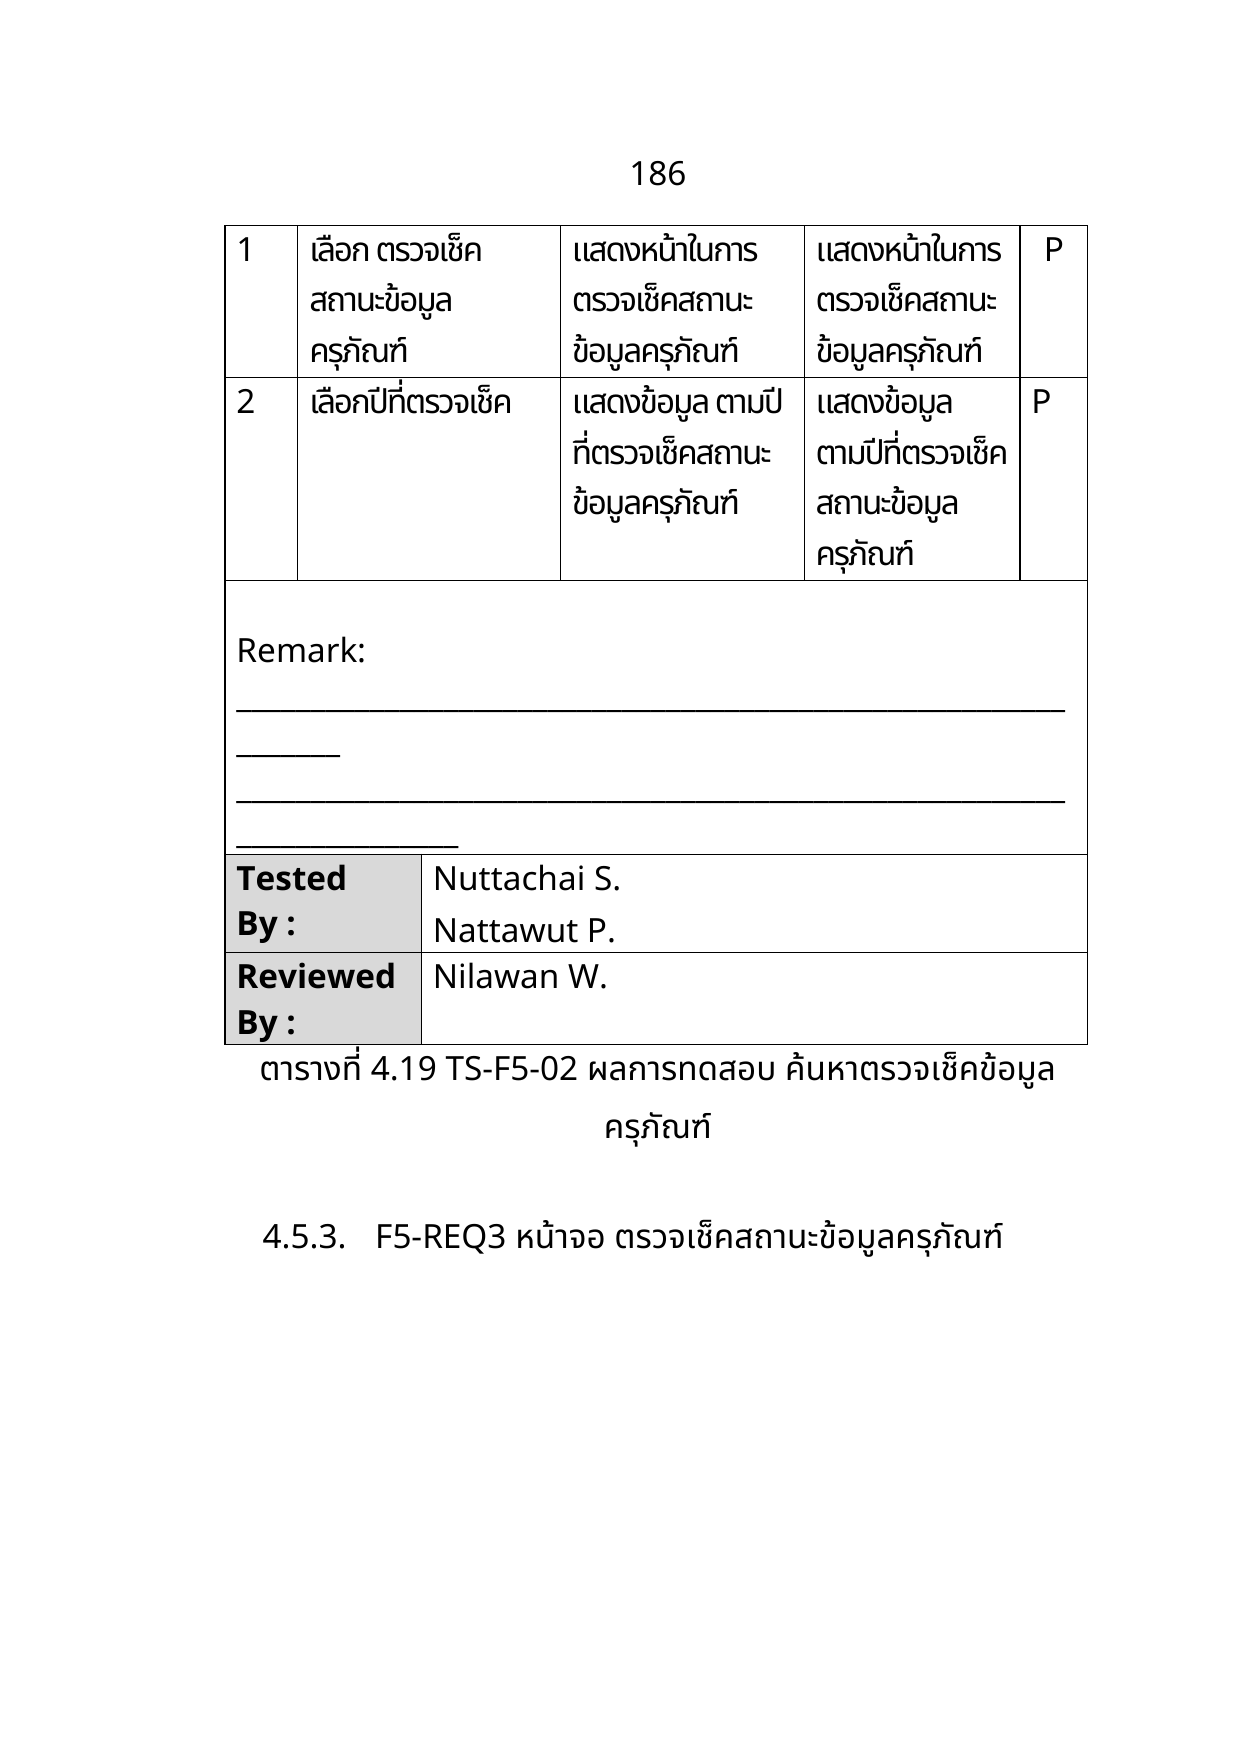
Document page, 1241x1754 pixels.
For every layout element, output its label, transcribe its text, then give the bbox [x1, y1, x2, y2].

table_cell P [1021, 226, 1087, 377]
table_cell Reviewed By : [226, 953, 421, 1044]
table_cell 1 [226, 226, 297, 377]
table_cell 2 [226, 378, 297, 580]
list F5-REQ3 หน้าจอ ตรวจเช็คสถานะข้อมูลครุภัณฑ์ [262, 1213, 1090, 1264]
table_cell แสดงหน้าในการตรวจเช็คสถานะข้อมูลครุภัณฑ์ [805, 226, 1019, 377]
table_cell แสดงข้อมูล ตามปีที่ตรวจเช็คสถานะข้อมูลครุภัณฑ์ [805, 378, 1019, 580]
table_cell เลือกปีที่ตรวจเช็ค [298, 378, 560, 580]
table_cell แสดงหน้าในการตรวจเช็คสถานะข้อมูลครุภัณฑ์ [561, 226, 804, 377]
text ตารางที่ 4.19 TS-F5-02 ผลการทดสอบ ค้นหาตรวจเช็คข้อมูลครุภัณฑ์ [225, 1045, 1090, 1154]
table_cell Nilawan W. [422, 953, 1087, 1044]
table_cell Remark: _______________________________________________________________ _______________________________________________________________________ [226, 581, 1087, 853]
table_cell เลือก ตรวจเช็คสถานะข้อมูลครุภัณฑ์ [298, 226, 560, 377]
table_cell Nuttachai S. Nattawut P. [422, 855, 1087, 952]
table_cell แสดงข้อมูล ตามปีที่ตรวจเช็คสถานะข้อมูลครุภัณฑ์ [561, 378, 804, 580]
table_cell P [1021, 378, 1087, 580]
table_cell Tested By : [226, 855, 421, 952]
